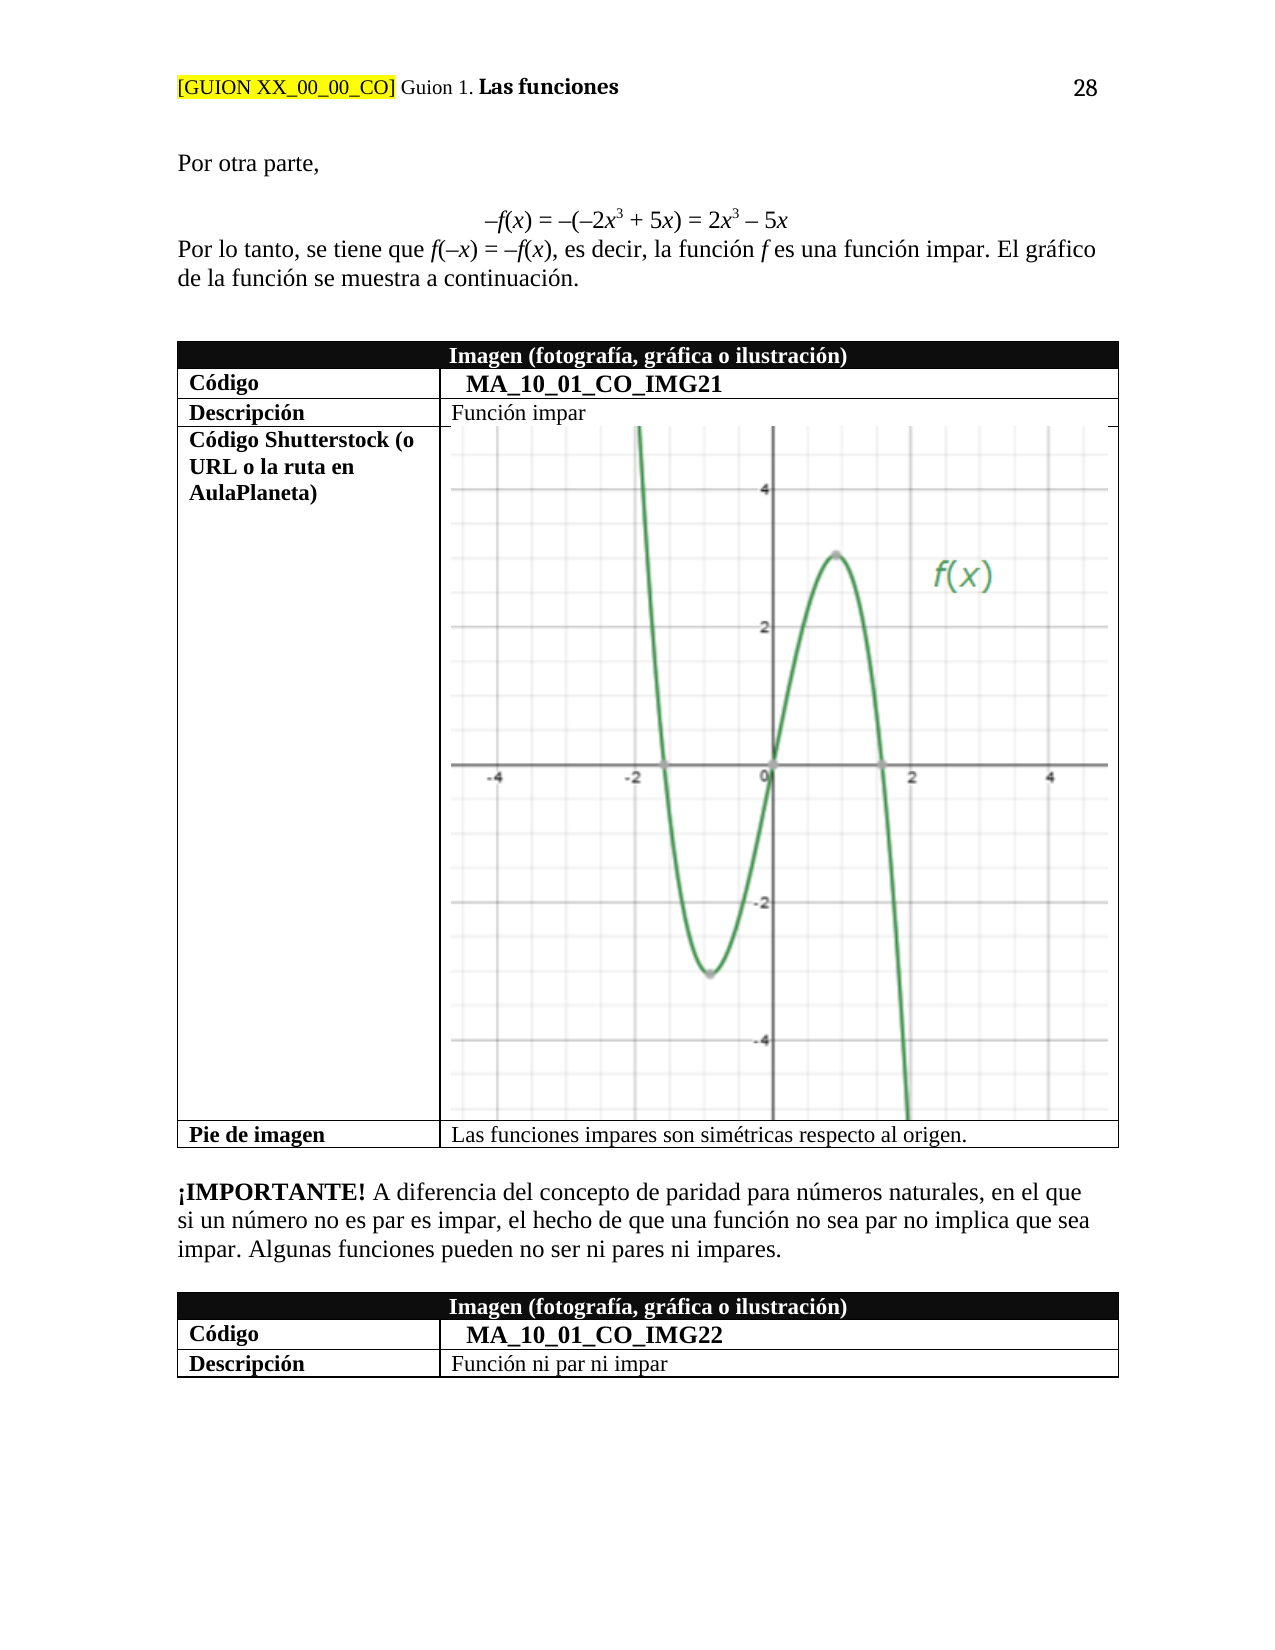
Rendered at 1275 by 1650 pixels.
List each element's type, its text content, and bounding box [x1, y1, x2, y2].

table_cell MA_10_01_CO_IMG22 [441, 1320, 1118, 1349]
text Por otra parte, [177, 148, 1098, 176]
text ¡IMPORTANTE! A diferencia del concepto de paridad para números naturales, en el que si un número no es par es impar, el hecho de que una función no sea par no implica que sea impar. Algunas funciones pueden no ser ni pares ni impares. [177, 1177, 1098, 1263]
text –f(x) = –(–2x3 + 5x) = 2x3 – 5x [177, 205, 1098, 234]
table_cell Pie de imagen [178, 1121, 439, 1147]
table_cell MA_10_01_CO_IMG21 [441, 369, 1118, 398]
table_cell Descripción [178, 399, 439, 426]
table_cell Descripción [178, 1350, 439, 1376]
table_cell [441, 427, 451, 1120]
table_header Imagen (fotografía, gráfica o ilustración) [178, 1293, 1118, 1319]
picture [451, 426, 1108, 1120]
table_cell Las funciones impares son simétricas respecto al origen. [441, 1121, 1118, 1147]
table_cell Código [178, 1320, 439, 1349]
text Por lo tanto, se tiene que f(–x) = –f(x), es decir, la función f es una función impar. El gráfico de la función se muestra a continuación. [177, 234, 1098, 291]
table_cell Código [178, 369, 439, 398]
table_cell Función impar [441, 399, 1118, 426]
table_cell Función ni par ni impar [441, 1350, 1118, 1376]
table_cell [1108, 427, 1118, 1120]
table_header Imagen (fotografía, gráfica o ilustración) [178, 342, 1118, 368]
table_cell Código Shutterstock (o URL o la ruta en AulaPlaneta) [178, 427, 439, 1120]
